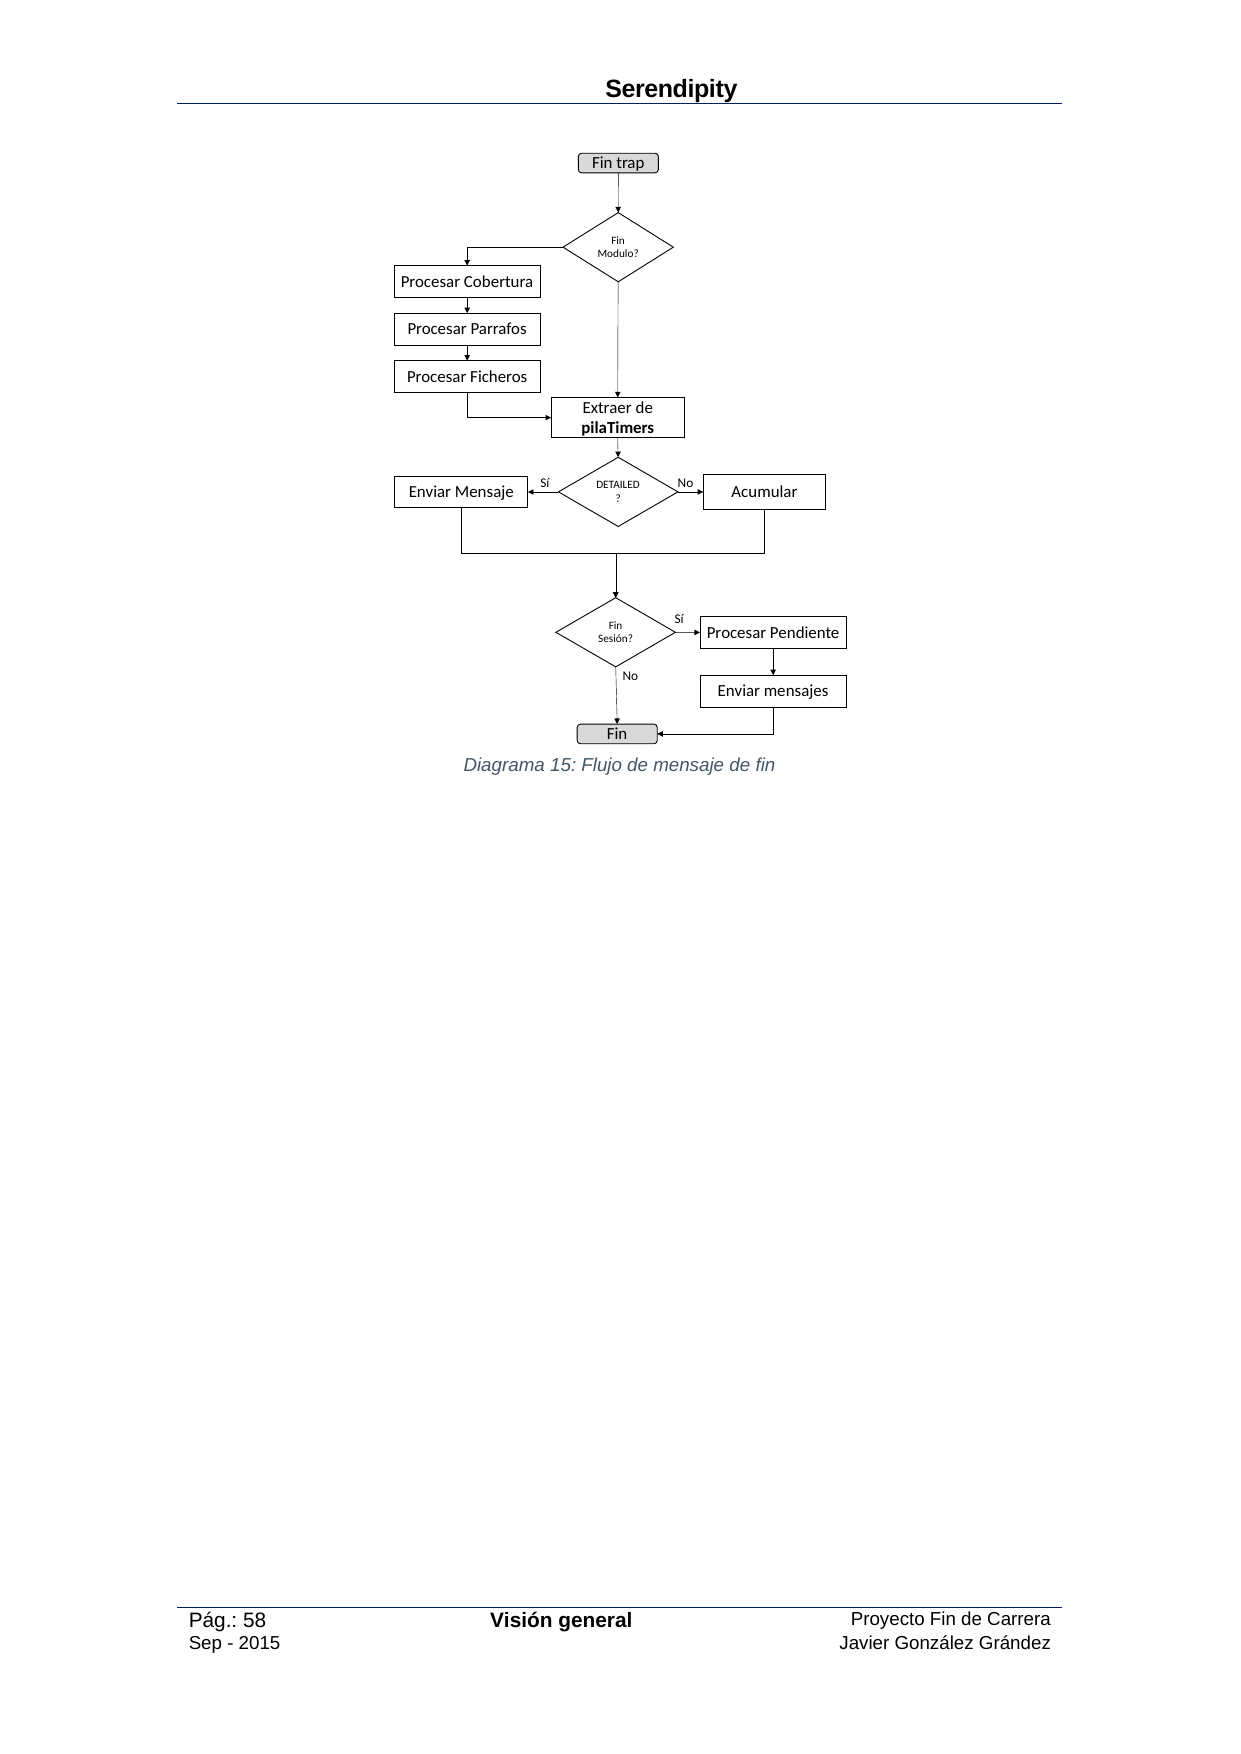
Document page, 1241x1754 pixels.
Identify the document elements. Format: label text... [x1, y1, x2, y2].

text Diagrama : Flujo de mensaje de fin [177, 754, 1063, 776]
